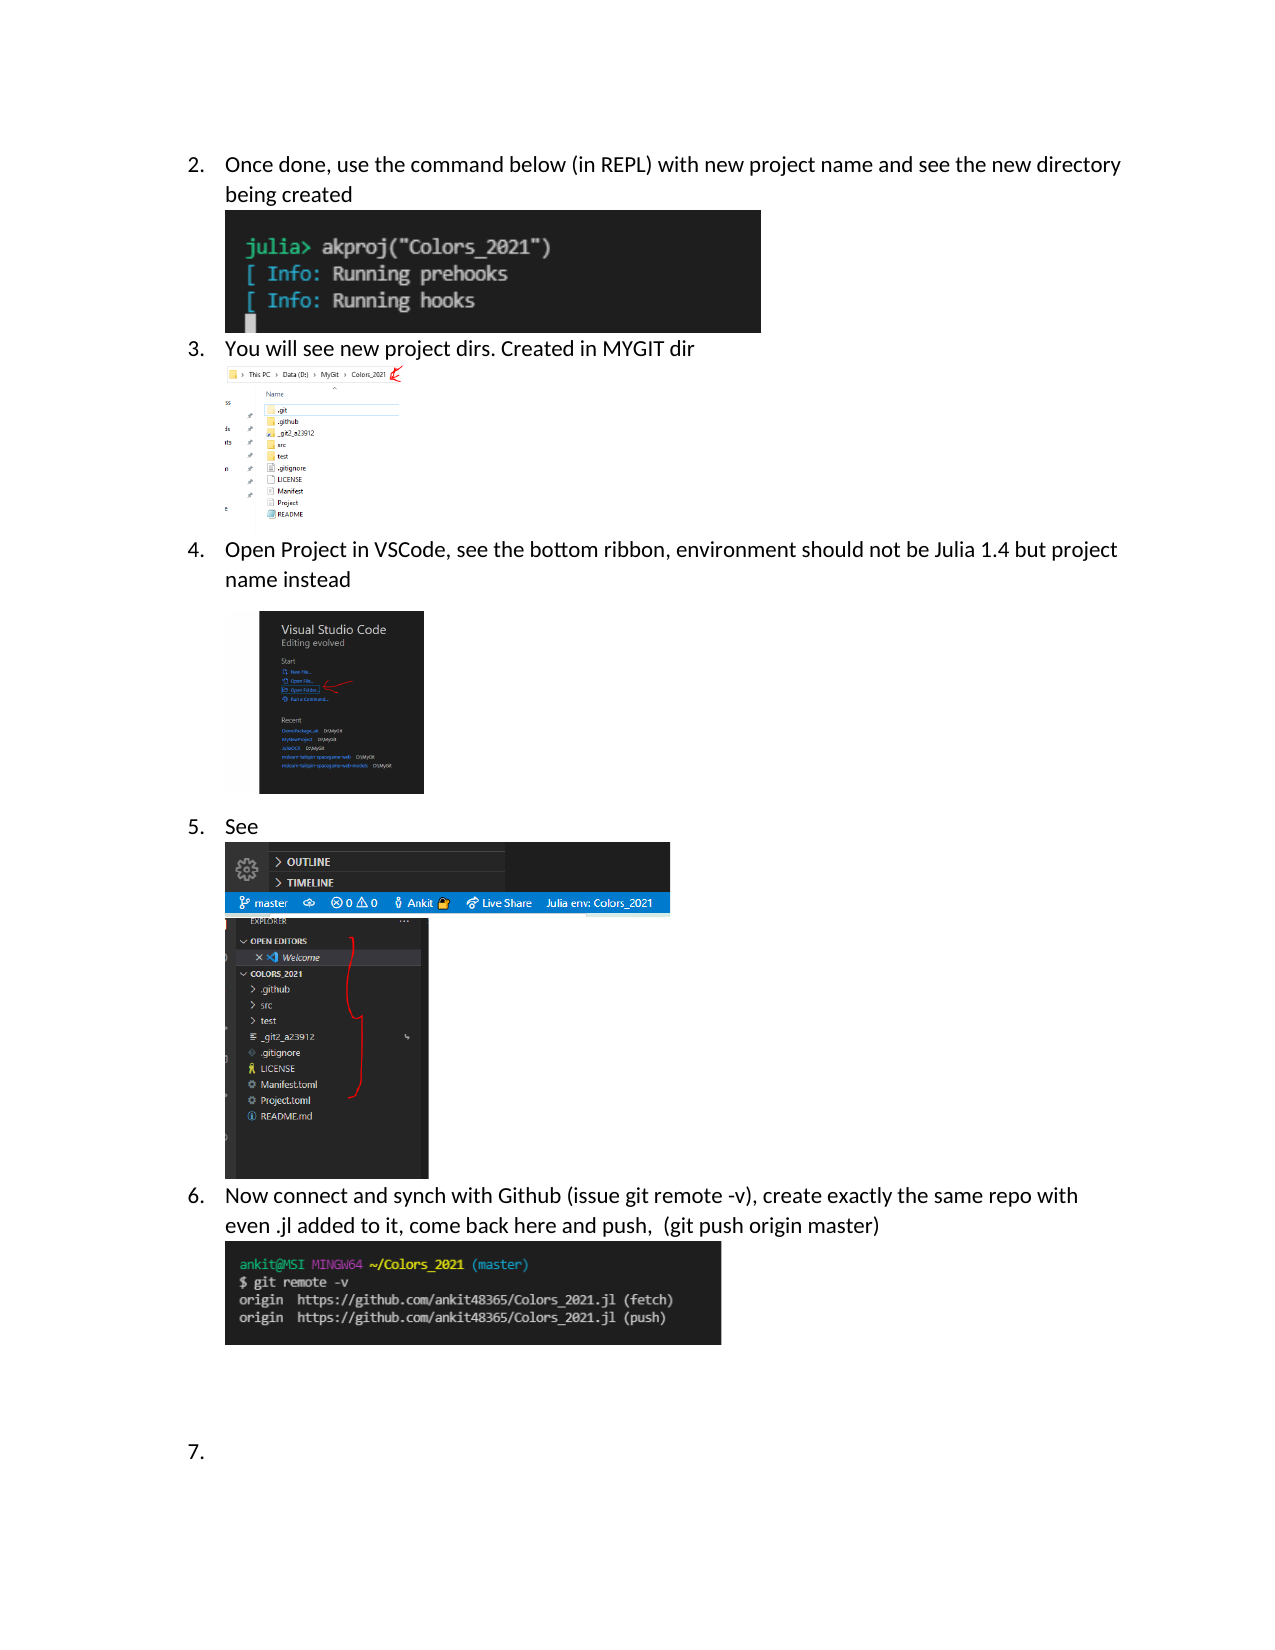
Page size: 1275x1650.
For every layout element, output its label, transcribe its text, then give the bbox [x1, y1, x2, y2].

picture [225, 611, 424, 794]
list See [187, 812, 1125, 840]
picture [225, 918, 429, 1179]
list You will see new project dirs. Created in MYGIT dir [187, 334, 1125, 362]
picture [225, 1241, 722, 1345]
list Now connect and synch with Github (issue git remote -v), create exactly the same repo with even .jl added to it, come back here and push, (git push origin master) [187, 1181, 1125, 1239]
picture [225, 364, 403, 533]
picture [225, 842, 671, 917]
list Once done, use the command below (in REPL) with new project name and see the new directory being created [187, 150, 1125, 208]
picture [225, 210, 761, 333]
list Open Project in VSCode, see the bottom ribbon, environment should not be Julia 1.4 but project name instead [187, 535, 1125, 593]
